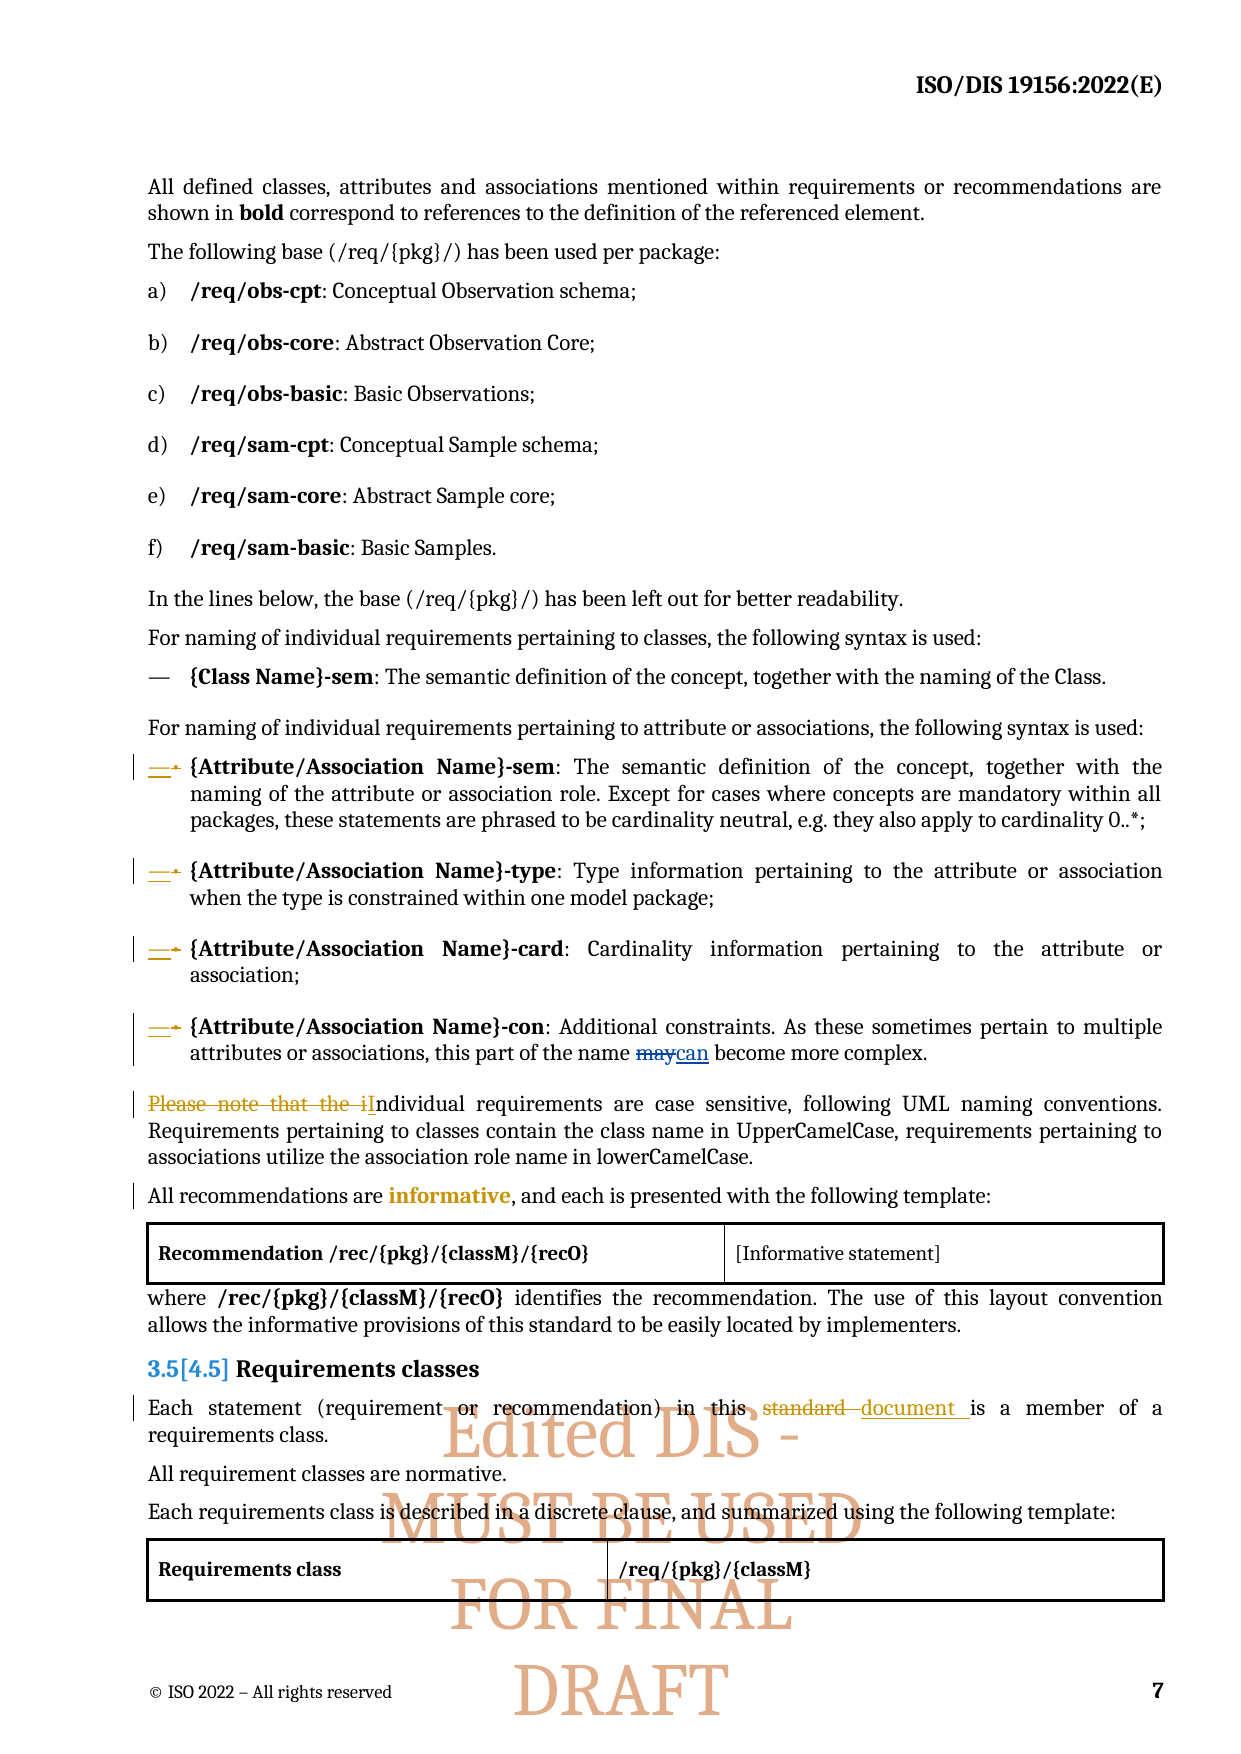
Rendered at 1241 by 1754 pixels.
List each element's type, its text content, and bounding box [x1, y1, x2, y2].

list — {Class Name}-sem: The semantic definition of the concept, together with the naming of the Class. [148, 664, 1163, 690]
list c) /req/obs-basic: Basic Observations; [148, 381, 1163, 407]
text All recommendations are informative, and each is presented with the following template: [148, 1183, 1163, 1209]
subtitle Requirements classes [148, 1357, 1163, 1383]
text All requirement classes are normative. [148, 1460, 1163, 1487]
list e) /req/sam-core: Abstract Sample core; [148, 483, 1163, 510]
text Each requirements class is described in a discrete clause, and summarized using the following template: [148, 1499, 1163, 1526]
table_header Recommendation /rec/{pkg}/{classM}/{recO} [149, 1225, 724, 1282]
text ndividual requirements are case sensitive, following UML naming conventions. Requirements pertaining to classes contain the class name in UpperCamelCase, requirements pertaining to associations utilize the association role name in lowerCamelCase. [148, 1091, 1163, 1170]
text For naming of individual requirements pertaining to attribute or associations, the following syntax is used: [148, 715, 1163, 741]
list f) /req/sam-basic: Basic Samples. [148, 535, 1163, 561]
list {Attribute/Association Name}-sem: The semantic definition of the concept, together with the naming of the attribute or association role. Except for cases where concepts are mandatory within all packages, these statements are phrased to be cardinality neutral, e.g. they also apply to cardinality 0..*; [148, 754, 1163, 833]
text The following base (/req/{pkg}/) has been used per package: [148, 239, 1163, 265]
list d) /req/sam-cpt: Conceptual Sample schema; [148, 432, 1163, 458]
text In the lines below, the base (/req/{pkg}/) has been left out for better readability. [148, 586, 1163, 612]
list {Attribute/Association Name}-type: Type information pertaining to the attribute or association when the type is constrained within one model package; [148, 858, 1163, 911]
table_header Requirements class [149, 1541, 607, 1598]
list {Attribute/Association Name}-con: Additional constraints. As these sometimes pertain to multiple attributes or associations, this part of the name become more complex. [148, 1013, 1163, 1066]
list b) /req/obs-core: Abstract Observation Core; [148, 329, 1163, 356]
text where /rec/{pkg}/{classM}/{recO} identifies the recommendation. The use of this layout convention allows the informative provisions of this standard to be easily located by implementers. [148, 1285, 1163, 1338]
list {Attribute/Association Name}-card: Cardinality information pertaining to the attribute or association; [148, 936, 1163, 988]
list a) /req/obs-cpt: Conceptual Observation schema; [148, 278, 1163, 304]
text Each statement (requirement or recommendation) in this is a member of a requirements class. [148, 1395, 1163, 1448]
text For naming of individual requirements pertaining to classes, the following syntax is used: [148, 625, 1163, 651]
table_header [Informative statement] [725, 1225, 1162, 1282]
table_header /req/{pkg}/{classM} [608, 1541, 1162, 1598]
text All defined classes, attributes and associations mentioned within requirements or recommendations are shown in bold correspond to references to the definition of the referenced element. [148, 174, 1163, 227]
